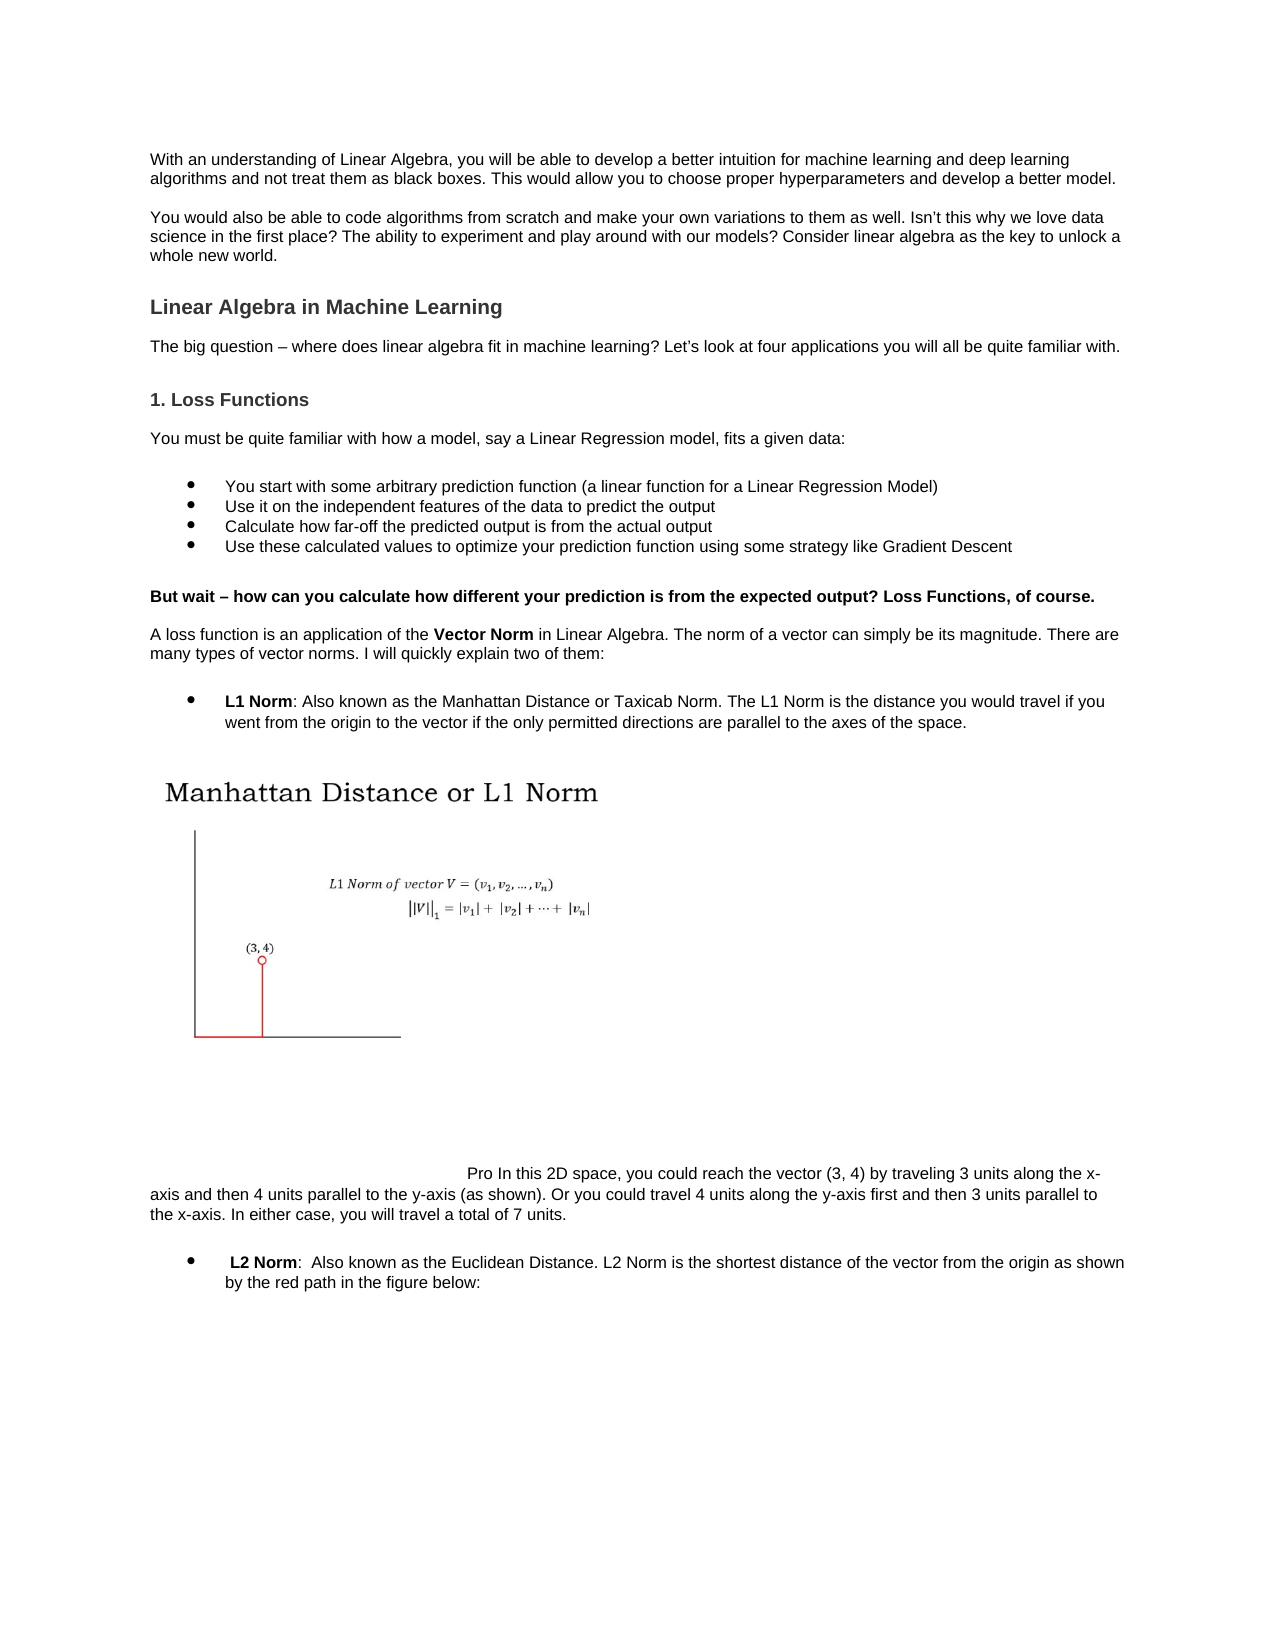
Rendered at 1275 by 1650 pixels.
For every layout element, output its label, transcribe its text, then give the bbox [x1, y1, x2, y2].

picture [150, 760, 606, 1098]
text A loss function is an application of the Vector Norm in Linear Algebra. The norm of a vector can simply be its magnitude. There are many types of vector norms. I will quickly explain two of them: [150, 625, 1125, 663]
list Calculate how far-off the predicted output is from the actual output [187, 517, 1125, 537]
text The big question – where does linear algebra fit in machine learning? Let’s look at four applications you will all be quite familiar with. [150, 337, 1125, 356]
list L2 Norm: Also known as the Euclidean Distance. L2 Norm is the shortest distance of the vector from the origin as shown by the red path in the figure below: [187, 1253, 1125, 1292]
list L1 Norm: Also known as the Manhattan Distance or Taxicab Norm. The L1 Norm is the distance you would travel if you went from the origin to the vector if the only permitted directions are parallel to the axes of the space. [187, 692, 1125, 732]
list Use these calculated values to optimize your prediction function using some strategy like Gradient Descent [187, 537, 1125, 557]
list Use it on the independent features of the data to predict the output [187, 497, 1125, 517]
list You start with some arbitrary prediction function (a linear function for a Linear Regression Model) [187, 477, 1125, 497]
subtitle Linear Algebra in Machine Learning [150, 284, 1125, 319]
text You must be quite familiar with how a model, say a Linear Regression model, fits a given data: [150, 429, 1125, 448]
text You would also be able to code algorithms from scratch and make your own variations to them as well. Isn’t this why we love data science in the first place? The ability to experiment and play around with our models? Consider linear algebra as the key to unlock a whole new world. [150, 207, 1125, 265]
subtitle 1. Loss Functions [150, 375, 1125, 410]
text With an understanding of Linear Algebra, you will be able to develop a better intuition for machine learning and deep learning algorithms and not treat them as black boxes. This would allow you to choose proper hyperparameters and develop a better model. [150, 150, 1125, 188]
text Dfkldflkdsflkdsfkflkdsfpkdsfpigfporetw[ofw;lgrwaptjewfewfowefkdmf;lfwrlgfwrlglrsg’reg,r’g,rwg,r’;gginner to Pro In this 2D space, you could reach the vector (3, 4) by traveling 3 units along the x-axis and then 4 units parallel to the y-axis (as shown). Or you could travel 4 units along the y-axis first and then 3 units parallel to the x-axis. In either case, you will travel a total of 7 units. [150, 1128, 1125, 1223]
text But wait – how can you calculate how different your prediction is from the expected output? Loss Functions, of course. [150, 587, 1125, 606]
